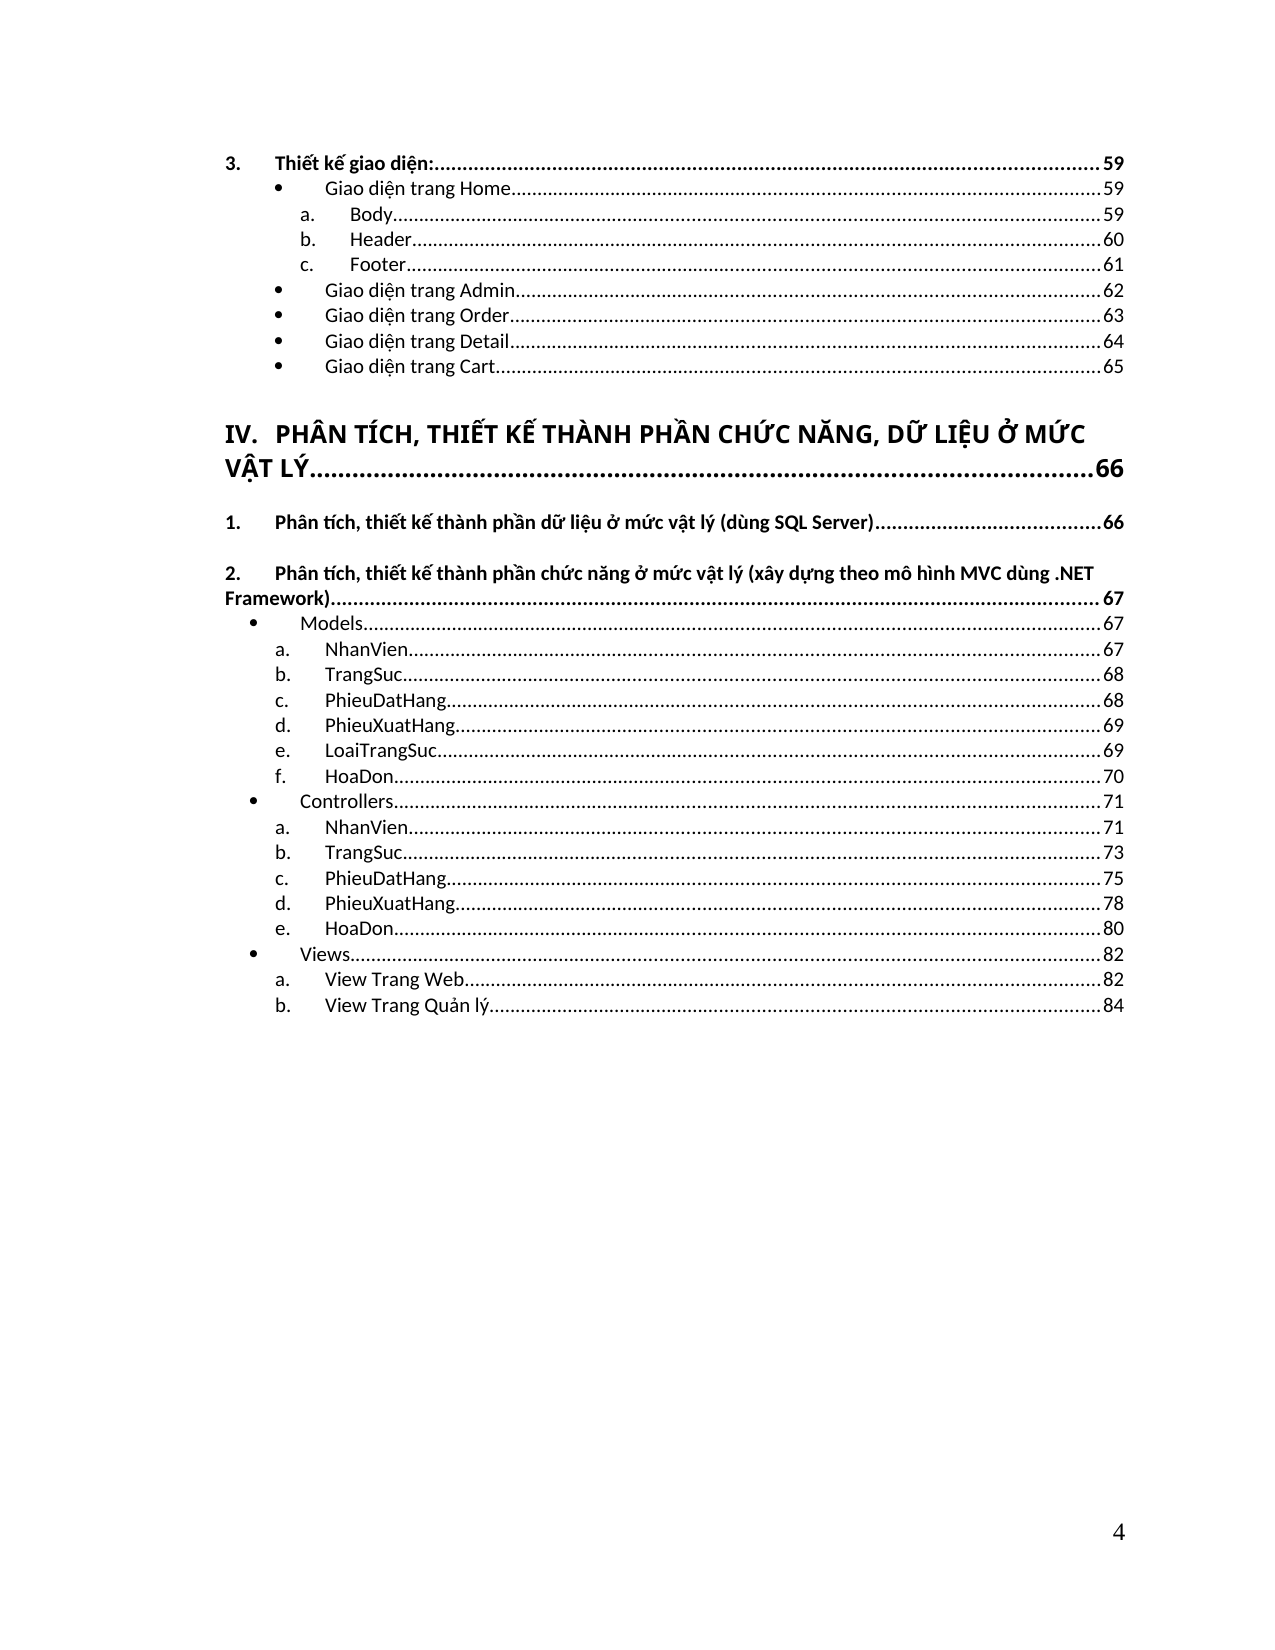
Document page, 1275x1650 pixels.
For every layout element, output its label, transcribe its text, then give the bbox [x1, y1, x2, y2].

text f. HoaDon 70 [275, 763, 1125, 788]
text IV. Phân tích, thiết kế thành phần chức năng, dữ liệu ở mức vật lý 66 [225, 416, 1125, 484]
text d. PhieuXuatHang 78 [275, 890, 1125, 916]
text  Giao diện trang Admin 62 [275, 277, 1125, 302]
text a. View Trang Web 82 [275, 966, 1125, 992]
text  Giao diện trang Order 63 [275, 302, 1125, 328]
text  Models 67 [250, 611, 1125, 636]
text  Views 82 [250, 941, 1125, 966]
text b. Header 60 [300, 226, 1125, 252]
text  Giao diện trang Detail 64 [275, 328, 1125, 353]
text c. Footer 61 [300, 252, 1125, 277]
text a. NhanVien 67 [275, 636, 1125, 661]
text 2. Phân tích, thiết kế thành phần chức năng ở mức vật lý (xây dựng theo mô hình MVC dùng .NET Framework) 67 [225, 560, 1125, 611]
text e. HoaDon 80 [275, 916, 1125, 941]
text a. Body 59 [300, 201, 1125, 226]
text 1. Phân tích, thiết kế thành phần dữ liệu ở mức vật lý (dùng SQL Server) 66 [225, 509, 1125, 535]
text c. PhieuDatHang 68 [275, 687, 1125, 712]
text b. TrangSuc 73 [275, 839, 1125, 865]
text b. TrangSuc 68 [275, 661, 1125, 687]
text d. PhieuXuatHang 69 [275, 712, 1125, 738]
text c. PhieuDatHang 75 [275, 865, 1125, 890]
text 3. Thiết kế giao diện: 59 [225, 150, 1125, 175]
text  Giao diện trang Home 59 [275, 175, 1125, 201]
text  Giao diện trang Cart 65 [275, 353, 1125, 379]
text  Controllers 71 [250, 788, 1125, 814]
text a. NhanVien 71 [275, 814, 1125, 839]
text e. LoaiTrangSuc 69 [275, 738, 1125, 763]
text b. View Trang Quản lý 84 [275, 992, 1125, 1017]
